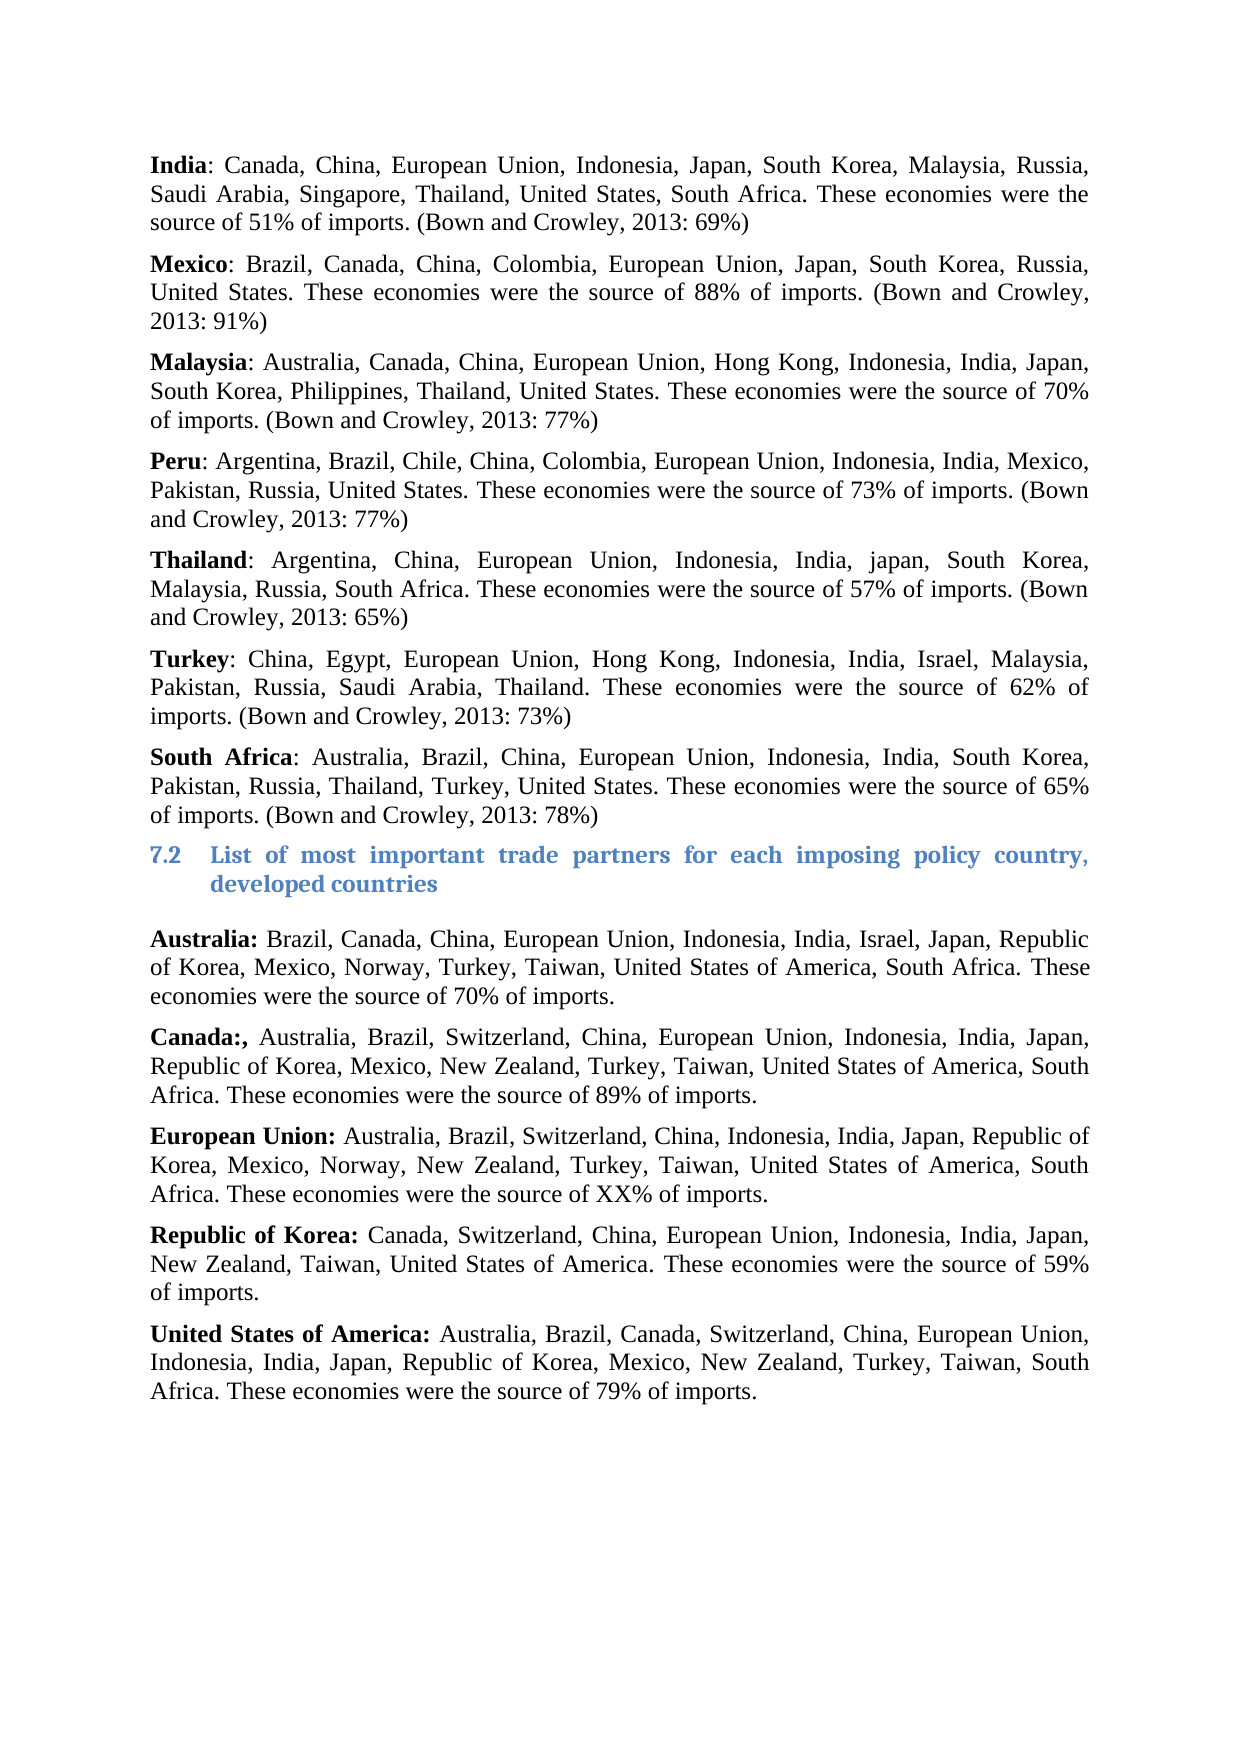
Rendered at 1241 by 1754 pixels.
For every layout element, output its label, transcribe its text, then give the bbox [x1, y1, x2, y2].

text Thailand: Argentina, China, European Union, Indonesia, India, japan, South Korea, Malaysia, Russia, South Africa. These economies were the source of 57% of imports. (Bown and Crowley, 2013: 65%) [150, 545, 1090, 631]
text Mexico: Brazil, Canada, China, Colombia, European Union, Japan, South Korea, Russia, United States. These economies were the source of 88% of imports. (Bown and Crowley, 2013: 91%) [150, 249, 1090, 335]
text Peru: Argentina, Brazil, Chile, China, Colombia, European Union, Indonesia, India, Mexico, Pakistan, Russia, United States. These economies were the source of 73% of imports. (Bown and Crowley, 2013: 77%) [150, 446, 1090, 532]
text United States of America: Australia, Brazil, Canada, Switzerland, China, European Union, Indonesia, India, Japan, Republic of Korea, Mexico, New Zealand, Turkey, Taiwan, South Africa. These economies were the source of 79% of imports. [150, 1319, 1090, 1405]
text Canada:, Australia, Brazil, Switzerland, China, European Union, Indonesia, India, Japan, Republic of Korea, Mexico, New Zealand, Turkey, Taiwan, United States of America, South Africa. These economies were the source of 89% of imports. [150, 1022, 1090, 1109]
text South Africa: Australia, Brazil, China, European Union, Indonesia, India, South Korea, Pakistan, Russia, Thailand, Turkey, United States. These economies were the source of 65% of imports. (Bown and Crowley, 2013: 78%) [150, 742, 1090, 829]
text European Union: Australia, Brazil, Switzerland, China, Indonesia, India, Japan, Republic of Korea, Mexico, Norway, New Zealand, Turkey, Taiwan, United States of America, South Africa. These economies were the source of XX% of imports. [150, 1121, 1090, 1207]
text Malaysia: Australia, Canada, China, European Union, Hong Kong, Indonesia, India, Japan, South Korea, Philippines, Thailand, United States. These economies were the source of 70% of imports. (Bown and Crowley, 2013: 77%) [150, 347, 1090, 434]
text India: Canada, China, European Union, Indonesia, Japan, South Korea, Malaysia, Russia, Saudi Arabia, Singapore, Thailand, United States, South Africa. These economies were the source of 51% of imports. (Bown and Crowley, 2013: 69%) [150, 150, 1090, 236]
subtitle List of most important trade partners for each imposing policy country, developed countries [150, 841, 1090, 899]
text Australia: Brazil, Canada, China, European Union, Indonesia, India, Israel, Japan, Republic of Korea, Mexico, Norway, Turkey, Taiwan, United States of America, South Africa. These economies were the source of 70% of imports. [150, 924, 1090, 1010]
text Turkey: China, Egypt, European Union, Hong Kong, Indonesia, India, Israel, Malaysia, Pakistan, Russia, Saudi Arabia, Thailand. These economies were the source of 62% of imports. (Bown and Crowley, 2013: 73%) [150, 644, 1090, 730]
text Republic of Korea: Canada, Switzerland, China, European Union, Indonesia, India, Japan, New Zealand, Taiwan, United States of America. These economies were the source of 59% of imports. [150, 1220, 1090, 1306]
